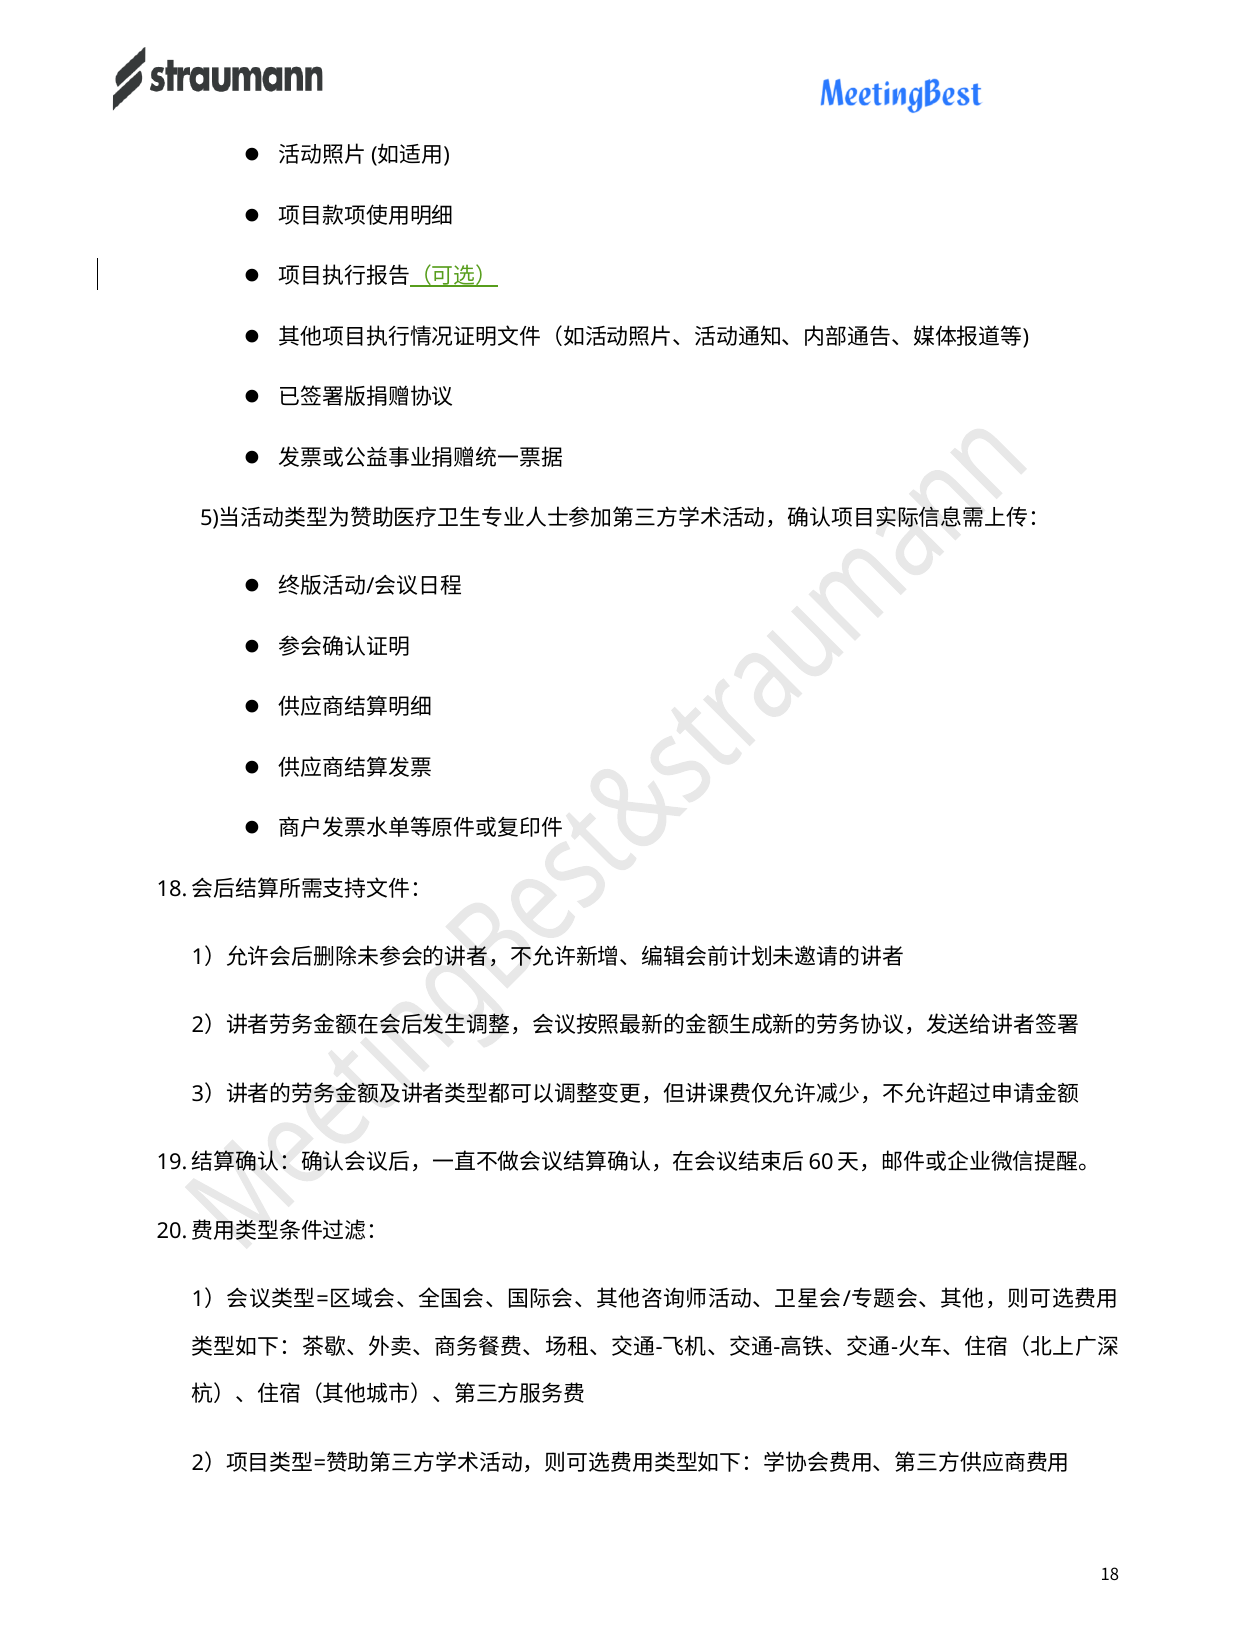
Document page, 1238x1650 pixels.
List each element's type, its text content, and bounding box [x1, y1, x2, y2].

text 2）讲者劳务金额在会后发生调整，会议按照最新的金额生成新的劳务协议，发送给讲者签署 [191, 1007, 1119, 1039]
list 发票或公益事业捐赠统一票据 [243, 439, 1119, 471]
list 终版活动/会议日程 [243, 568, 1119, 600]
list 参会确认证明 [243, 629, 1119, 661]
text 1）允许会后删除未参会的讲者，不允许新增、编辑会前计划未邀请的讲者 [191, 939, 1119, 971]
picture [812, 70, 989, 114]
list 项目执行报告 [243, 258, 1119, 290]
list 供应商结算发票 [243, 750, 1119, 781]
list 会后结算所需支持文件： [156, 871, 1119, 902]
list 其他项目执行情况证明文件（如活动照片、活动通知、内部通告、媒体报道等) [243, 319, 1119, 350]
text 3）讲者的劳务金额及讲者类型都可以调整变更，但讲课费仅允许减少，不允许超过申请金额 [191, 1076, 1119, 1108]
text 2）项目类型=赞助第三方学术活动，则可选费用类型如下：学协会费用、第三方供应商费用 [191, 1445, 1119, 1477]
list 项目款项使用明细 [243, 198, 1119, 229]
list 已签署版捐赠协议 [243, 379, 1119, 411]
list 结算确认：确认会议后，一直不做会议结算确认，在会议结束后60天，邮件或企业微信提醒。 [156, 1144, 1119, 1176]
list 活动照片 (如适用) [243, 137, 1119, 169]
text 1）会议类型=区域会、全国会、国际会、其他咨询师活动、卫星会/专题会、其他，则可选费用类型如下：茶歇、外卖、商务餐费、场租、交通-飞机、交通-高铁、交通-火车、住宿（北上广深杭）、住宿（其他城市）、第三方服务费 [191, 1281, 1119, 1408]
picture [112, 45, 323, 114]
text 5)当活动类型为赞助医疗卫生专业人士参加第三方学术活动，确认项目实际信息需上传： [156, 500, 1119, 532]
list 商户发票水单等原件或复印件 [243, 810, 1119, 842]
list 费用类型条件过滤： [156, 1213, 1119, 1244]
list 供应商结算明细 [243, 689, 1119, 721]
